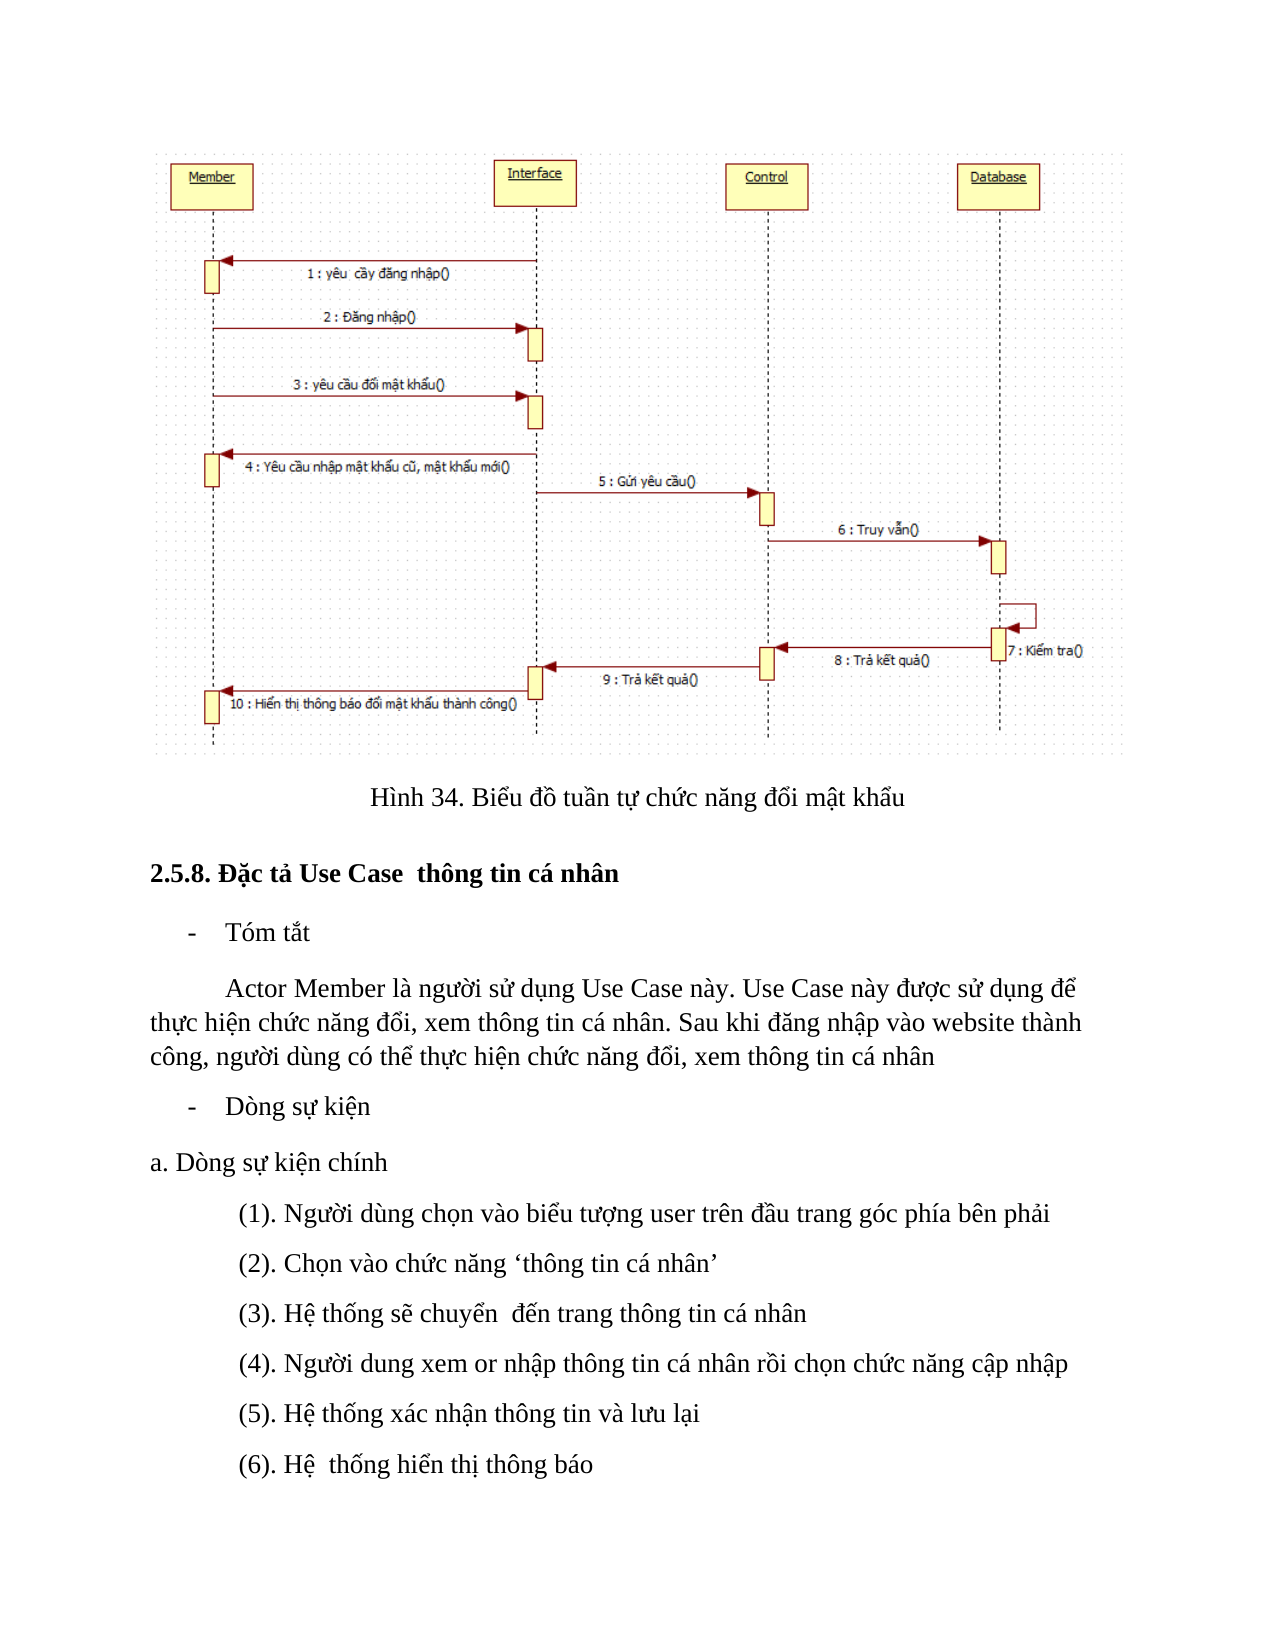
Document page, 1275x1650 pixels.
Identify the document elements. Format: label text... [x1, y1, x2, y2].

list Tóm tắt [187, 916, 1125, 947]
text a. Dòng sự kiện chính [150, 1146, 1125, 1178]
text (5). Hệ thống xác nhận thông tin và lưu lại [150, 1397, 1125, 1429]
text (2). Chọn vào chức năng ‘thông tin cá nhân’ [150, 1247, 1125, 1278]
list Dòng sự kiện [187, 1090, 1125, 1121]
text (4). Người dung xem or nhập thông tin cá nhân rồi chọn chức năng cập nhập [150, 1347, 1125, 1378]
text 2.5.8. Đặc tả Use Case thông tin cá nhân [150, 857, 1125, 888]
picture [150, 150, 1125, 763]
text (1). Người dùng chọn vào biểu tượng user trên đầu trang góc phía bên phải [150, 1197, 1125, 1228]
text Hình 34. Biểu đồ tuần tự chức năng đổi mật khẩu [150, 781, 1125, 812]
text (6). Hệ thống hiển thị thông báo [150, 1448, 1125, 1479]
text Actor Member là người sử dụng Use Case này. Use Case này được sử dụng để thực hiện chức năng đổi, xem thông tin cá nhân. Sau khi đăng nhập vào website thành công, người dùng có thể thực hiện chức năng đổi, xem thông tin cá nhân [150, 973, 1125, 1071]
text (3). Hệ thống sẽ chuyển đến trang thông tin cá nhân [150, 1297, 1125, 1328]
